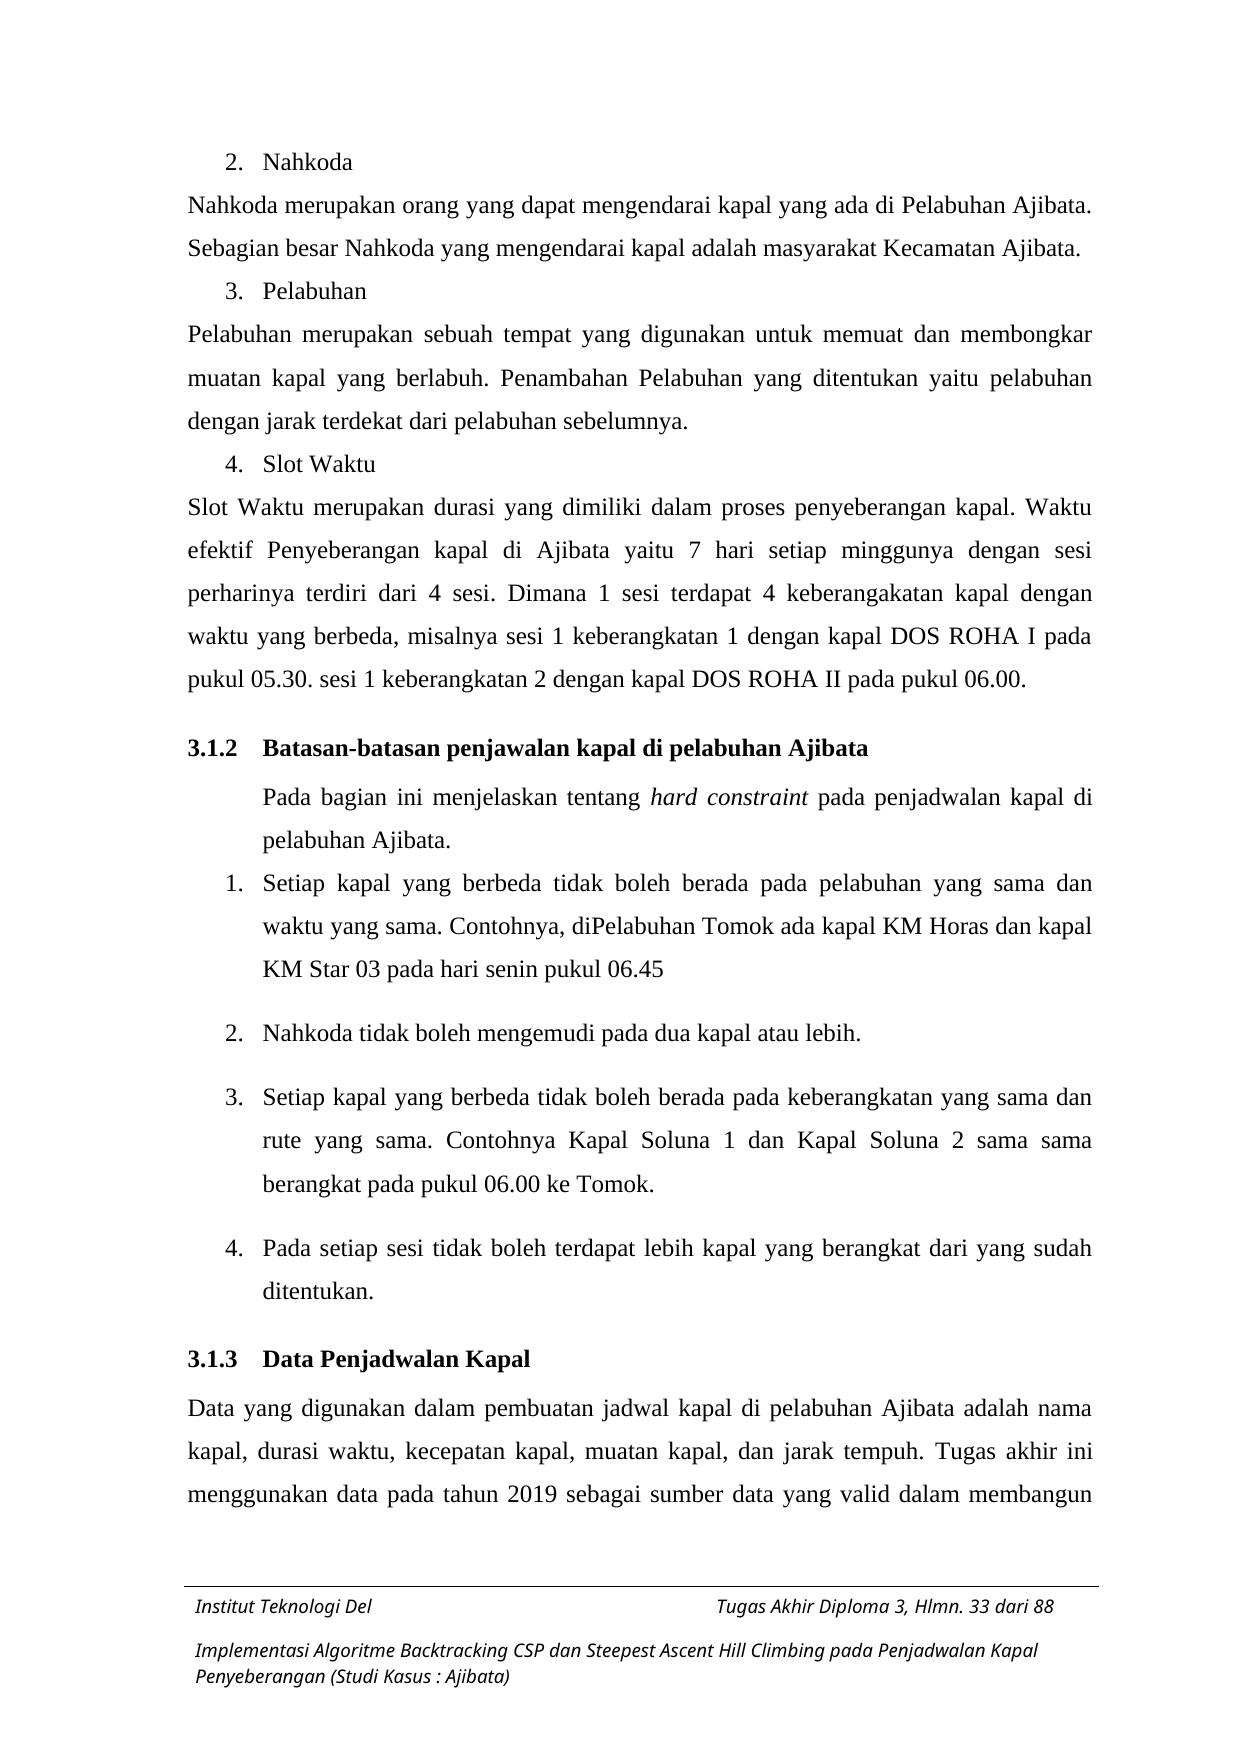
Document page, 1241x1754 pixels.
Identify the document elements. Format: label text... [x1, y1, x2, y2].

list Pada setiap sesi tidak boleh terdapat lebih kapal yang berangkat dari yang sudah ditentukan. [225, 1233, 1093, 1304]
list Nahkoda [225, 147, 1093, 176]
list Nahkoda tidak boleh mengemudi pada dua kapal atau lebih. [225, 1018, 1093, 1047]
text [187, 1393, 1093, 1508]
text Nahkoda merupakan orang yang dapat mengendarai kapal yang ada di Pelabuhan Ajibata. Sebagian besar Nahkoda yang mengendarai kapal adalah masyarakat Kecamatan Ajibata. [187, 190, 1093, 262]
subtitle Batasan-batasan penjawalan kapal di pelabuhan Ajibata [187, 733, 1093, 761]
subtitle Data Penjadwalan Kapal [187, 1344, 1093, 1373]
list Pelabuhan [225, 276, 1093, 305]
text Slot Waktu merupakan durasi yang dimiliki dalam proses penyeberangan kapal. Waktu efektif Penyeberangan kapal di Ajibata yaitu 7 hari setiap minggunya dengan sesi perharinya terdiri dari 4 sesi. Dimana 1 sesi terdapat 4 keberangakatan kapal dengan waktu yang berbeda, misalnya sesi 1 keberangkatan 1 dengan kapal DOS ROHA I pada pukul 05.30. sesi 1 keberangkatan 2 dengan kapal DOS ROHA II pada pukul 06.00. [187, 492, 1093, 693]
text Pelabuhan merupakan sebuah tempat yang digunakan untuk memuat dan membongkar muatan kapal yang berlabuh. Penambahan Pelabuhan yang ditentukan yaitu pelabuhan dengan jarak terdekat dari pelabuhan sebelumnya. [187, 319, 1093, 434]
text Pada bagian ini menjelaskan tentang hard constraint pada penjadwalan kapal di pelabuhan Ajibata. [262, 782, 1093, 854]
list Setiap kapal yang berbeda tidak boleh berada pada pelabuhan yang sama dan waktu yang sama. Contohnya, diPelabuhan Tomok ada kapal KM Horas dan kapal KM Star 03 pada hari senin pukul 06.45 [225, 868, 1093, 983]
list Slot Waktu [225, 449, 1093, 478]
list Setiap kapal yang berbeda tidak boleh berada pada keberangkatan yang sama dan rute yang sama. Contohnya Kapal Soluna 1 dan Kapal Soluna 2 sama sama berangkat pada pukul 06.00 ke Tomok. [225, 1082, 1093, 1197]
